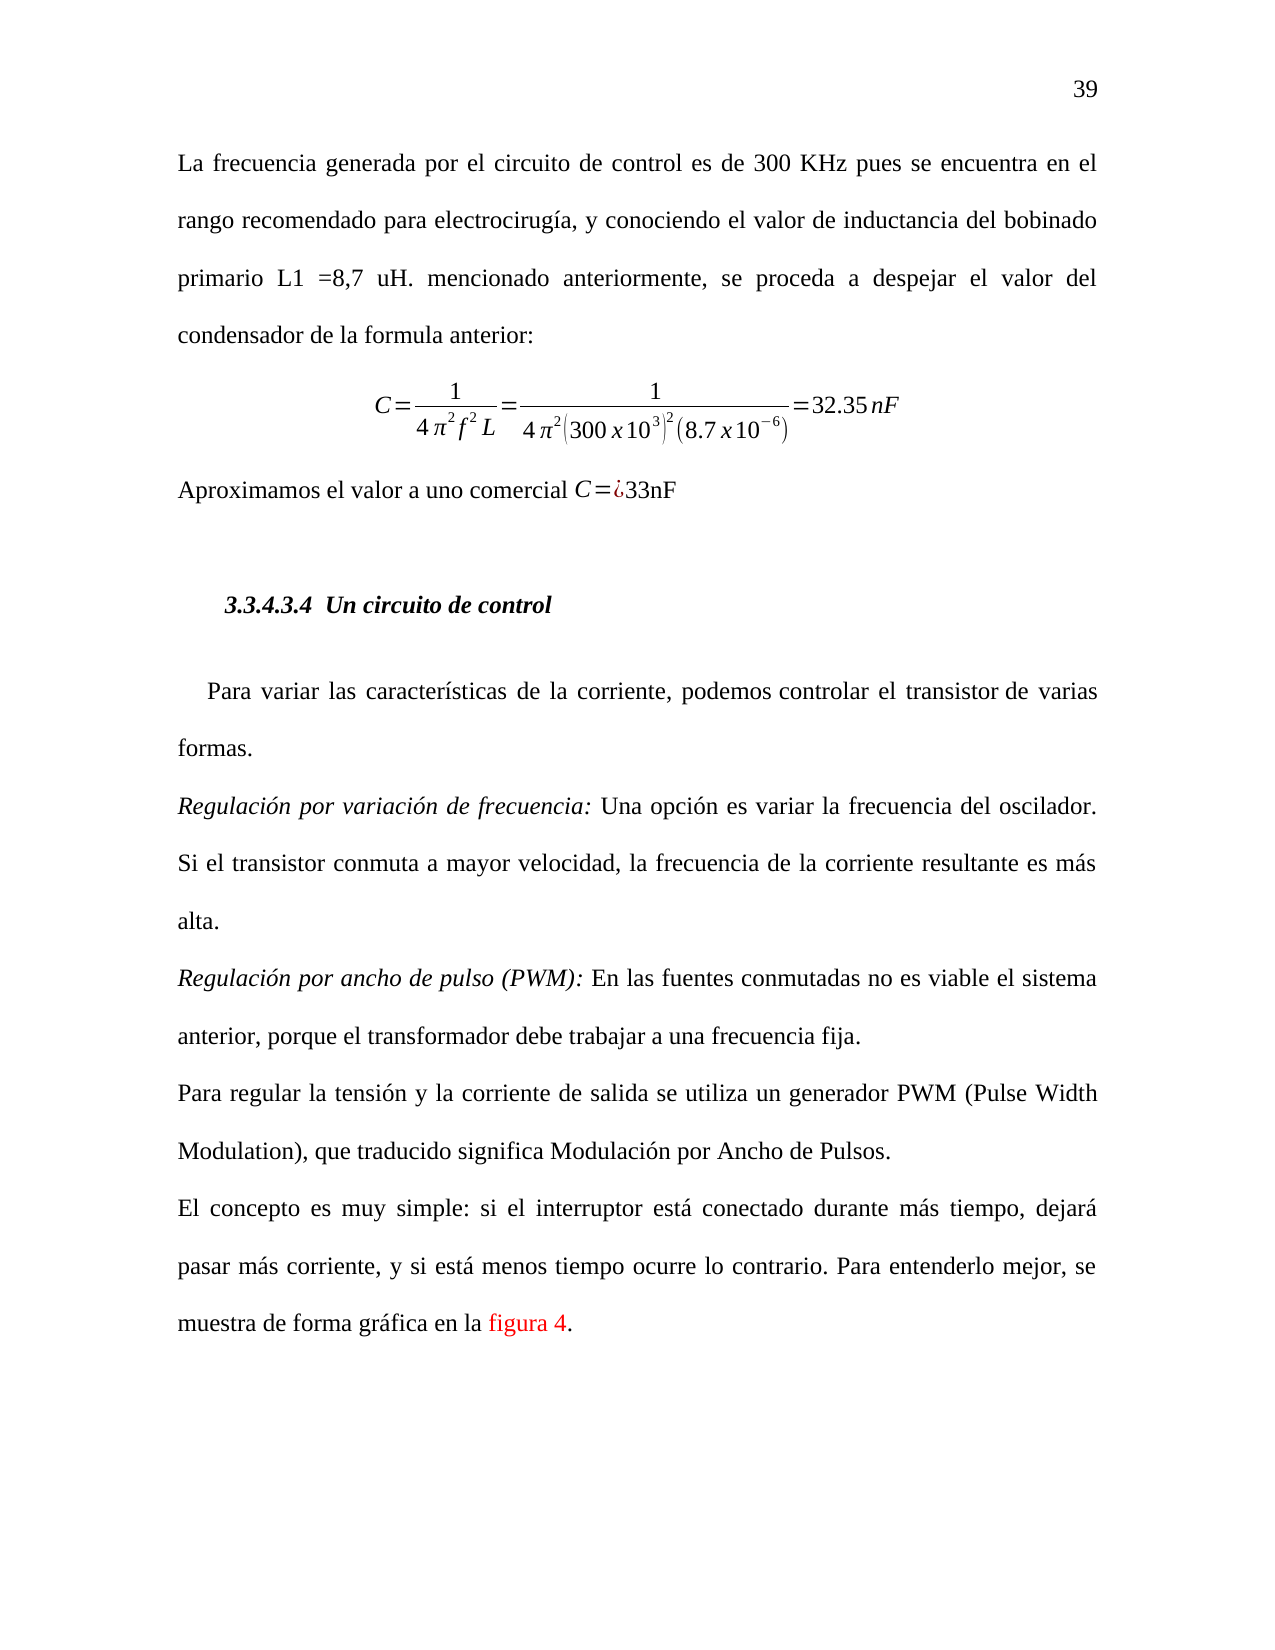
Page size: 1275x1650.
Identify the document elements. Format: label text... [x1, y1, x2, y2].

subtitle Un circuito de control [177, 590, 1098, 618]
text Regulación por variación de frecuencia: Una opción es variar la frecuencia del oscilador. Si el transistor conmuta a mayor velocidad, la frecuencia de la corriente resultante es más alta. [177, 791, 1098, 935]
text Aproximamos el valor a uno comercial 33nF [177, 475, 1098, 503]
text Para variar las características de la corriente, podemos controlar el transistor de varias formas. [177, 676, 1098, 762]
text La frecuencia generada por el circuito de control es de 300 KHz pues se encuentra en el rango recomendado para electrocirugía, y conociendo el valor de inductancia del bobinado primario L1 =8,7 uH. mencionado anteriormente, se proceda a despejar el valor del condensador de la formula anterior: [177, 148, 1098, 349]
text El concepto es muy simple: si el interruptor está conectado durante más tiempo, dejará pasar más corriente, y si está menos tiempo ocurre lo contrario. Para entenderlo mejor, se muestra de forma gráfica en la figura 4. [177, 1193, 1098, 1337]
text Regulación por ancho de pulso (PWM): En las fuentes conmutadas no es viable el sistema anterior, porque el transformador debe trabajar a una frecuencia fija. [177, 963, 1098, 1050]
text Para regular la tensión y la corriente de salida se utiliza un generador PWM (Pulse Width Modulation), que traducido significa Modulación por Ancho de Pulsos. [177, 1078, 1098, 1165]
